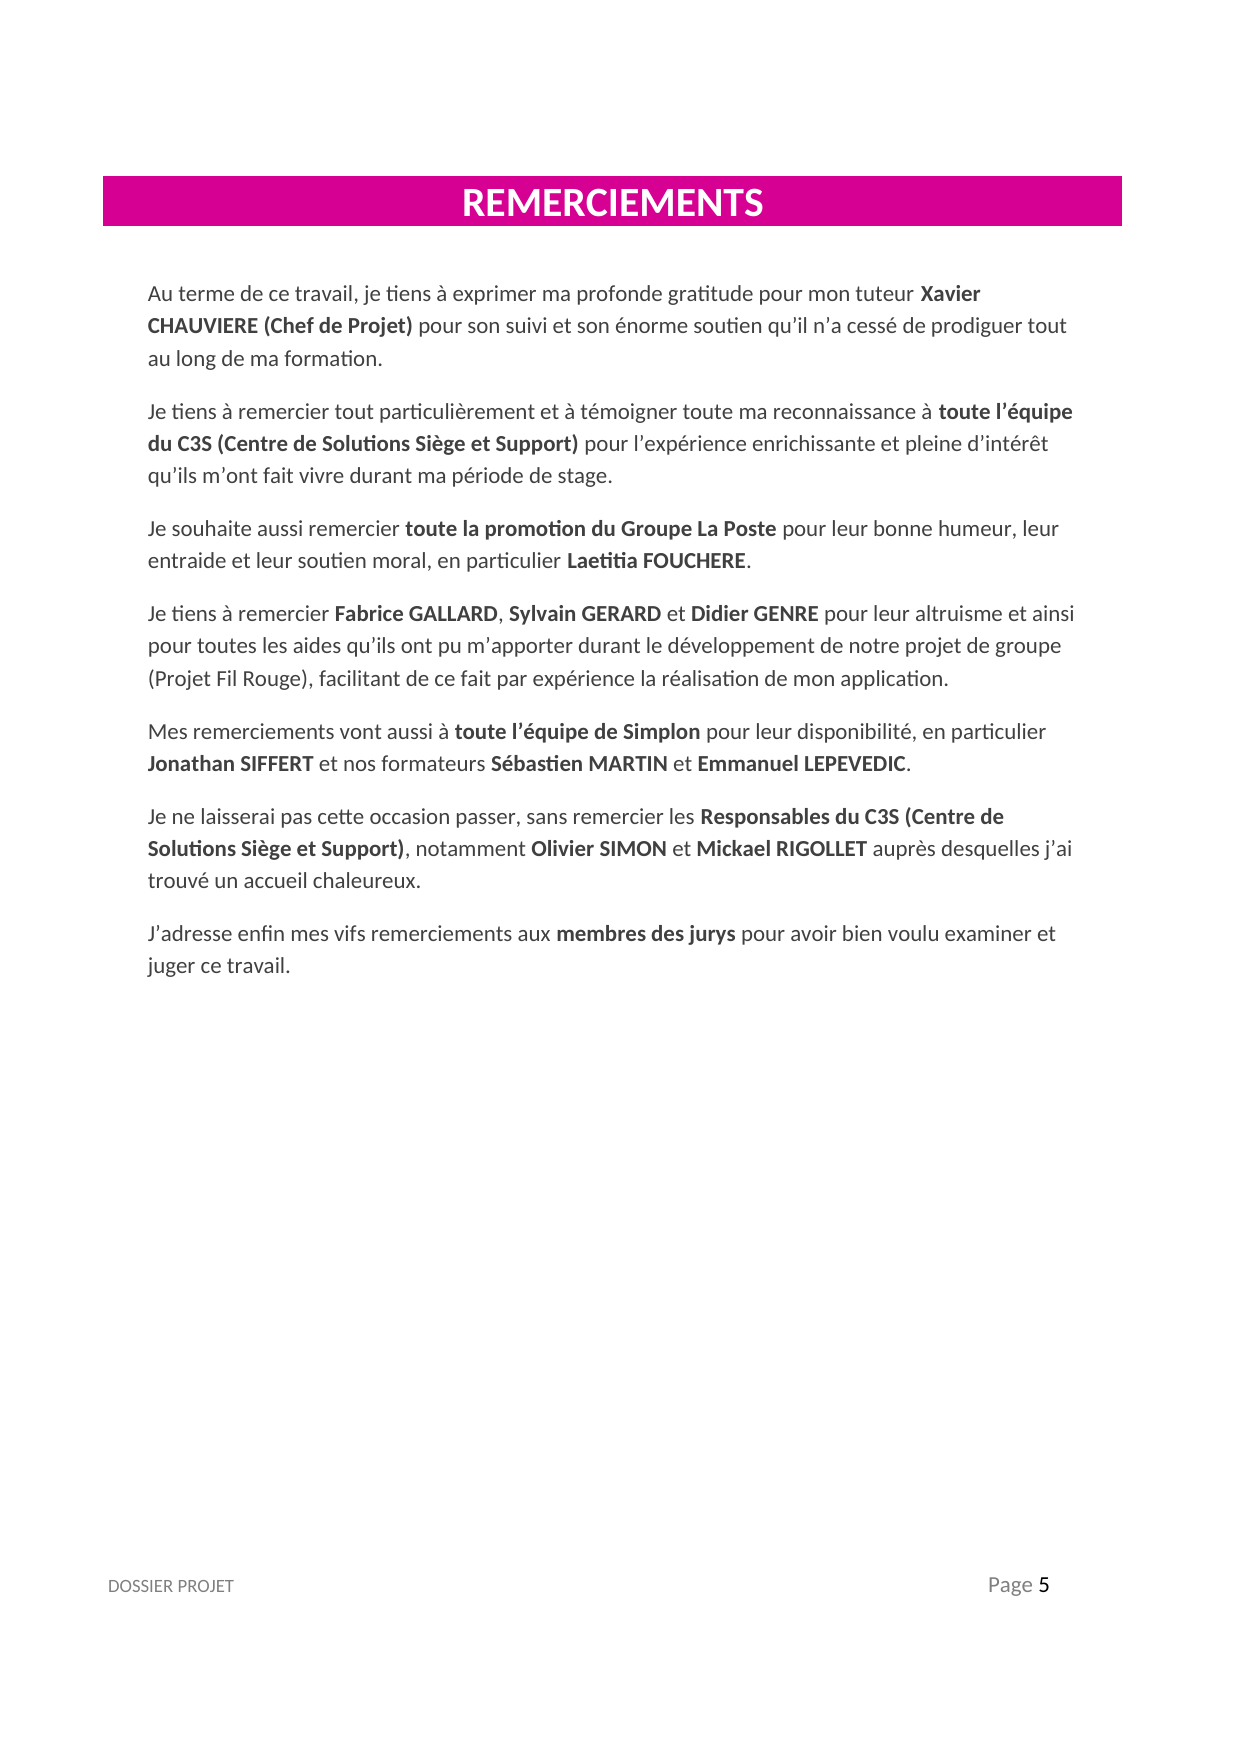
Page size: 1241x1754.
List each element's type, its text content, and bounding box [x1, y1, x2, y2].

text Je tiens à remercier tout particulièrement et à témoigner toute ma reconnaissance à toute l’équipe du C3S (Centre de Solutions Siège et Support) pour l’expérience enrichissante et pleine d’intérêt qu’ils m’ont fait vivre durant ma période de stage. [148, 397, 1093, 489]
text Au terme de ce travail, je tiens à exprimer ma profonde gratitude pour mon tuteur Xavier CHAUVIERE (Chef de Projet) pour son suivi et son énorme soutien qu’il n’a cessé de prodiguer tout au long de ma formation. [148, 279, 1093, 372]
text Je souhaite aussi remercier toute la promotion du Groupe La Poste pour leur bonne humeur, leur entraide et leur soutien moral, en particulier Laetitia FOUCHERE. [148, 514, 1093, 574]
text Je ne laisserai pas cette occasion passer, sans remercier les Responsables du C3S (Centre de Solutions Siège et Support), notamment Olivier SIMON et Mickael RIGOLLET auprès desquelles j’ai trouvé un accueil chaleureux. [148, 802, 1093, 894]
text Je tiens à remercier Fabrice GALLARD, Sylvain GERARD et Didier GENRE pour leur altruisme et ainsi pour toutes les aides qu’ils ont pu m’apporter durant le développement de notre projet de groupe (Projet Fil Rouge), facilitant de ce fait par expérience la réalisation de mon application. [148, 599, 1093, 692]
table_header REMERCIEMENTS [103, 176, 1122, 226]
text J’adresse enfin mes vifs remerciements aux membres des jurys pour avoir bien voulu examiner et juger ce travail. [148, 919, 1093, 980]
text Mes remerciements vont aussi à toute l’équipe de Simplon pour leur disponibilité, en particulier Jonathan SIFFERT et nos formateurs Sébastien MARTIN et Emmanuel LEPEVEDIC. [148, 717, 1093, 777]
